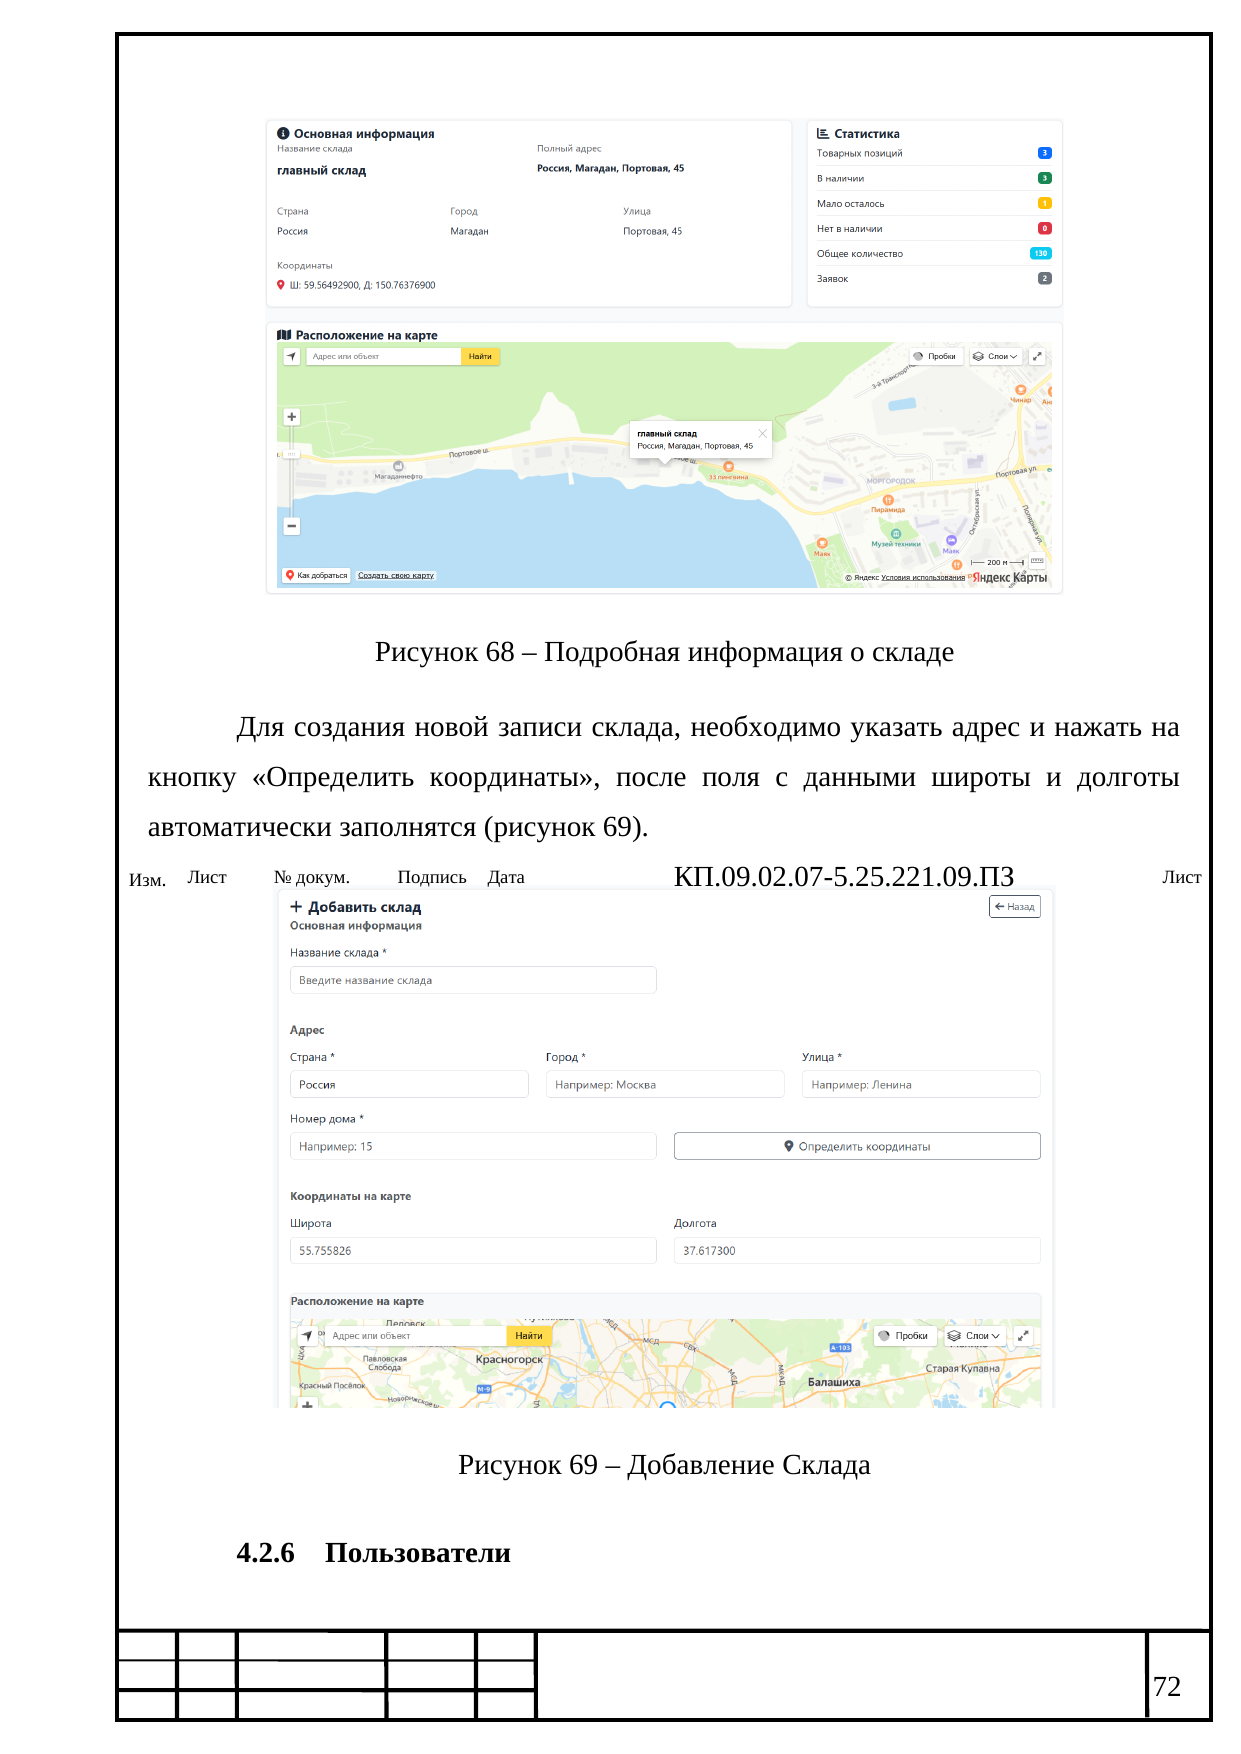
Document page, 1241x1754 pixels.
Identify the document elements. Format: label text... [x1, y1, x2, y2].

text Рисунок 69 – Добавление Склада [148, 1447, 1181, 1480]
picture [265, 118, 1064, 595]
text Рисунок 68 – Подробная информация о складе [148, 634, 1181, 667]
picture [272, 885, 1057, 1408]
text Для создания новой записи склада, необходимо указать адрес и нажать на кнопку «Определить координаты», после поля с данными широты и долготы автоматически заполнятся (рисунок 69). [148, 709, 1181, 843]
list Пользователи [148, 1535, 1181, 1568]
